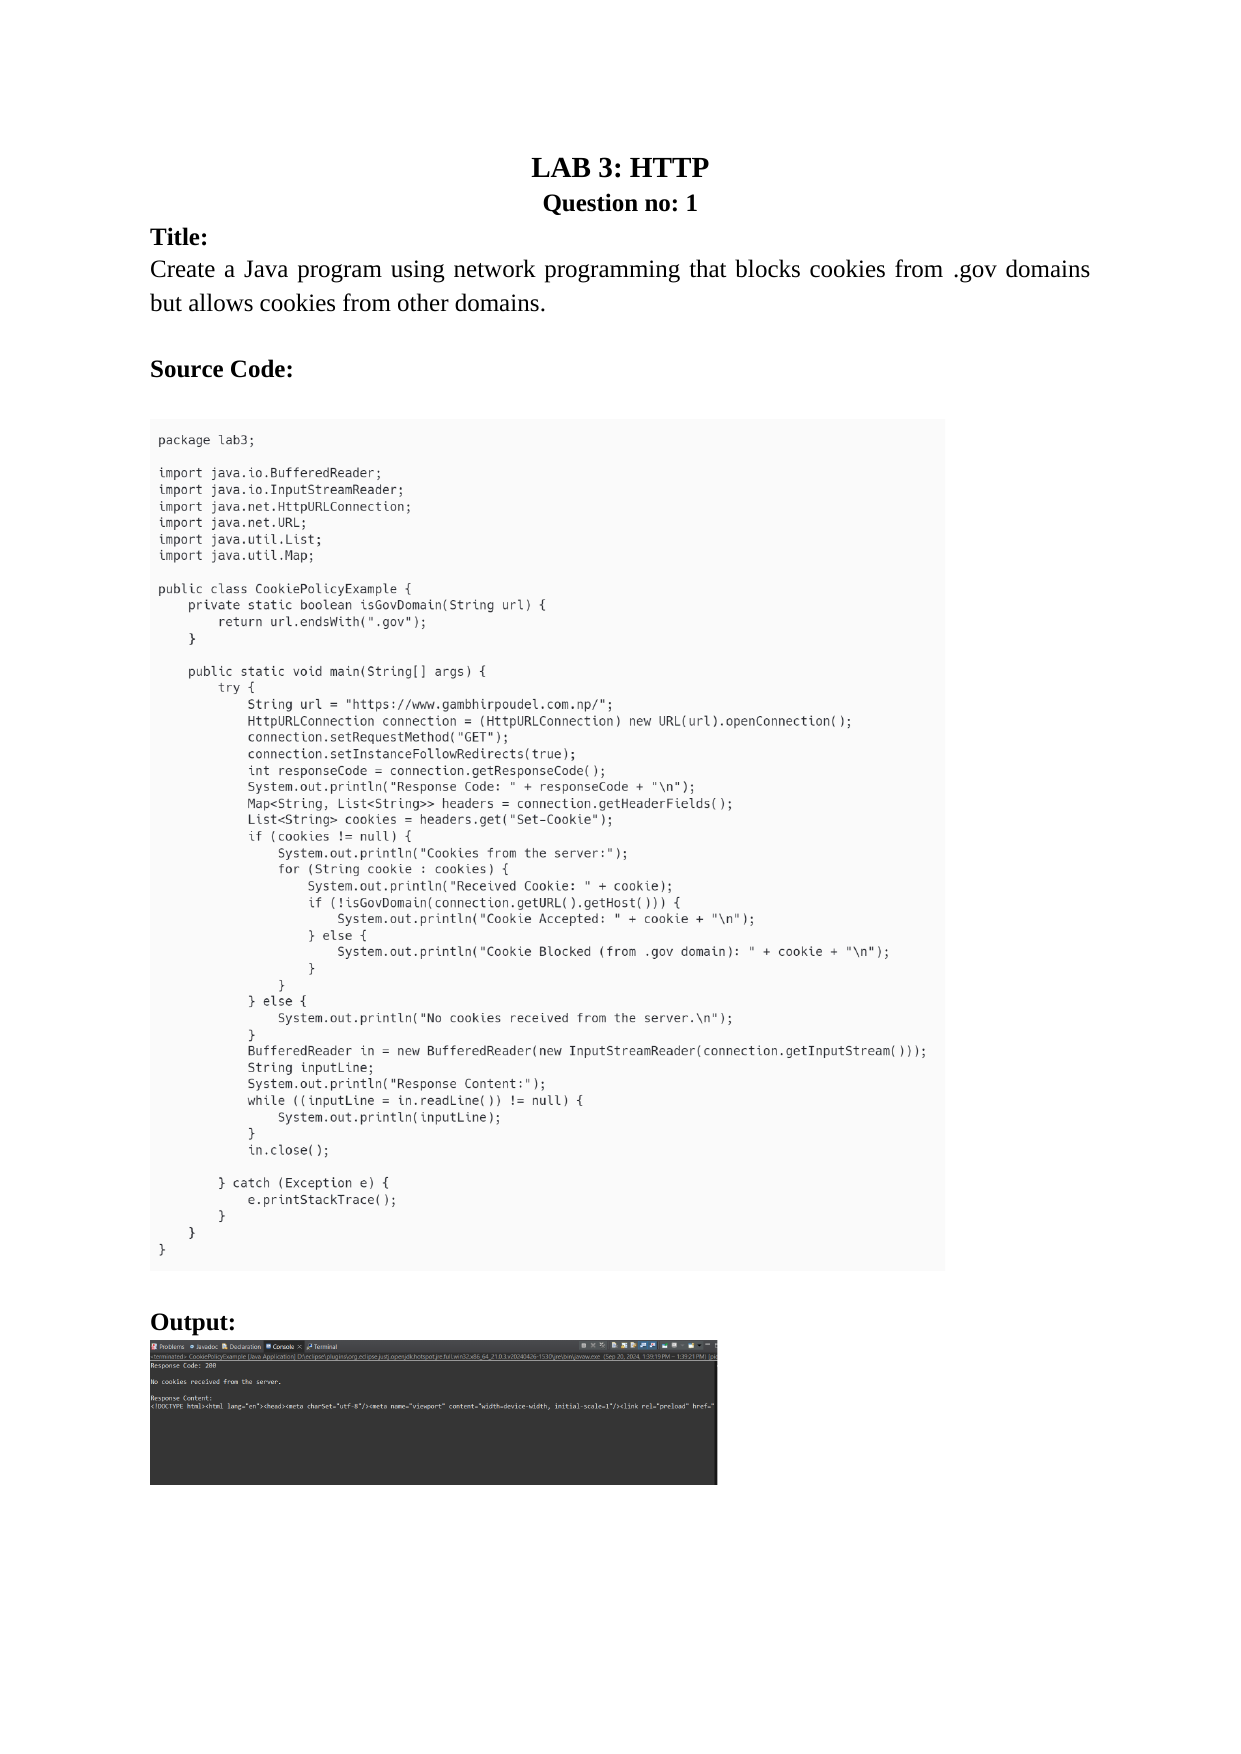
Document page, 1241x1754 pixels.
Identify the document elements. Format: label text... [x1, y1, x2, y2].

picture [150, 419, 946, 1271]
picture [150, 1340, 718, 1485]
text Source Code: [150, 354, 1090, 382]
text LAB 3: HTTP [150, 150, 1090, 183]
text Question no: 1 [150, 188, 1090, 217]
text Title: [150, 222, 1090, 250]
text Create a Java program using network programming that blocks cookies from .gov domains but allows cookies from other domains. [150, 254, 1090, 316]
text Output: [150, 1307, 1090, 1336]
